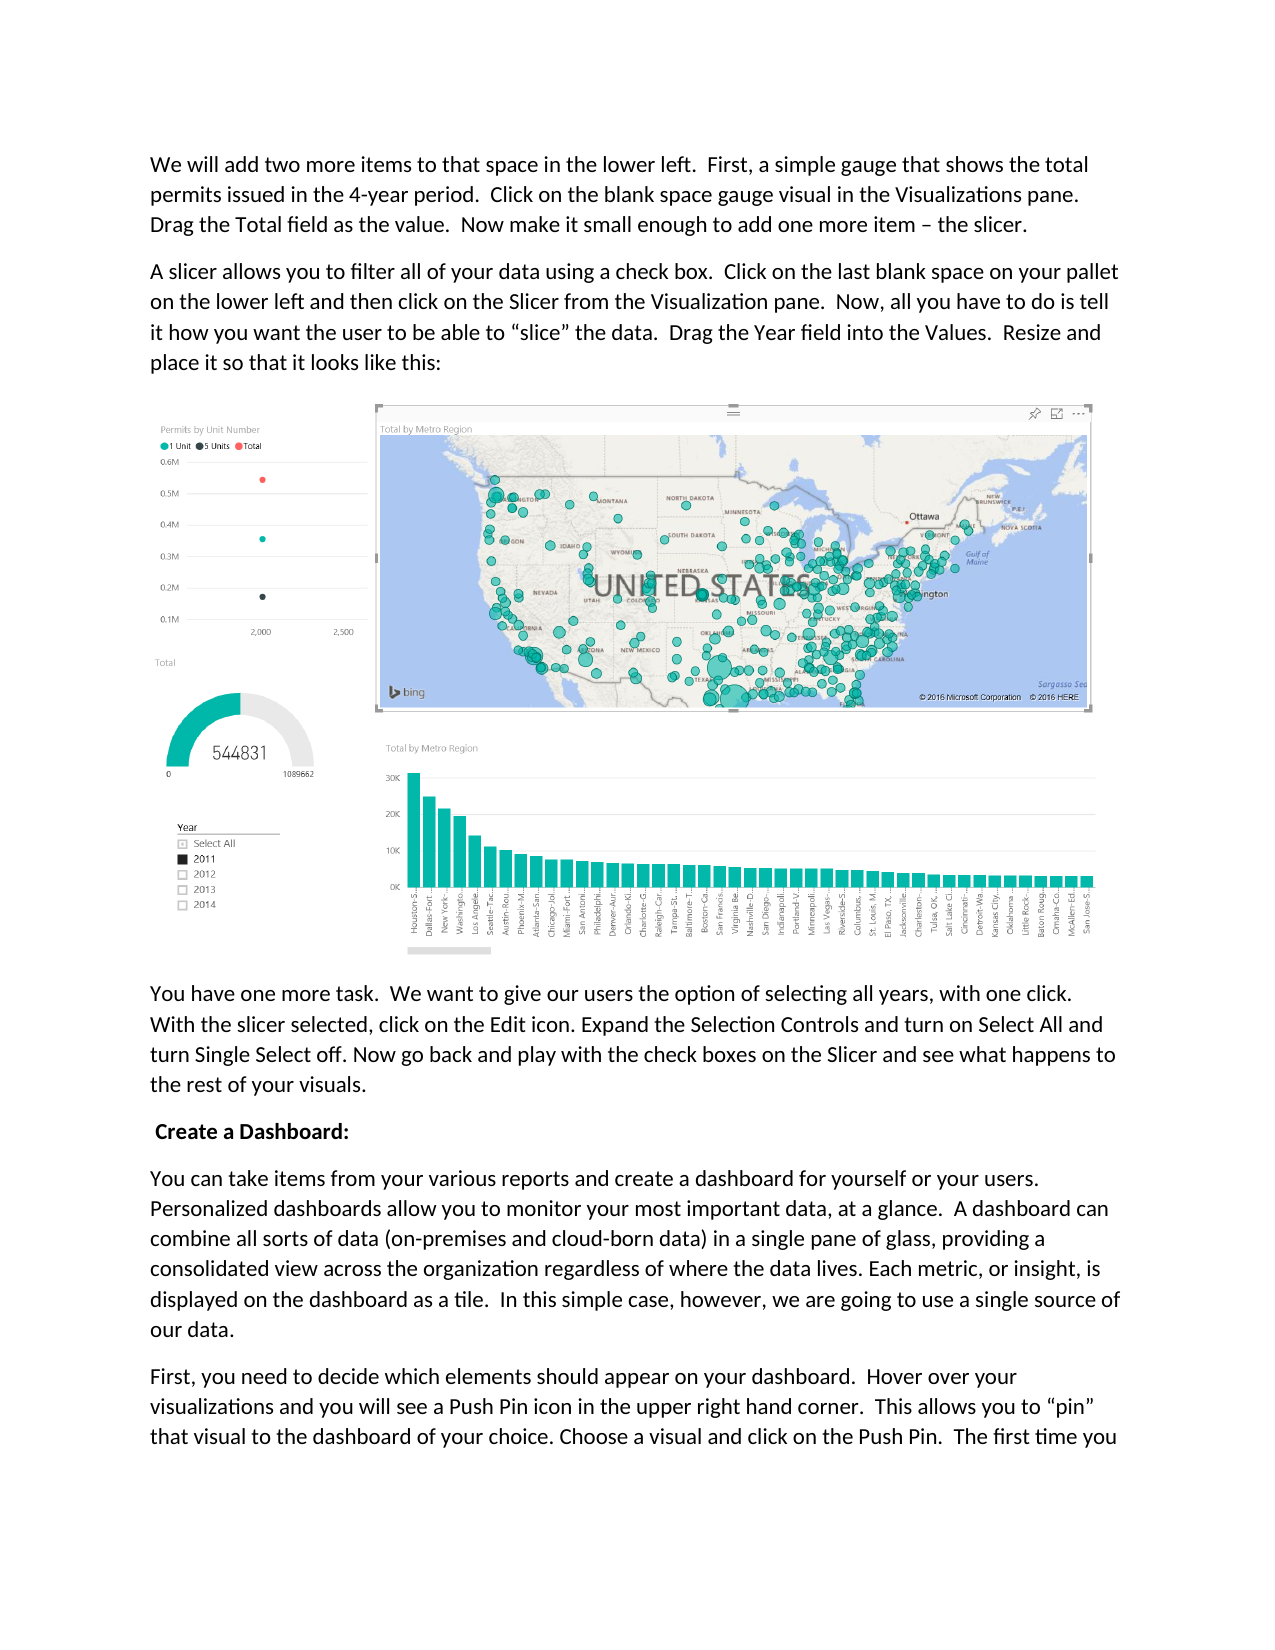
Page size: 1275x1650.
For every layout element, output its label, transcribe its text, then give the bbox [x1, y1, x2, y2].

text You have one more task. We want to give our users the option of selecting all years, with one click. With the slicer selected, click on the Edit icon. Expand the Selection Controls and turn on Select All and turn Single Select off. Now go back and play with the check boxes on the Slicer and see what happens to the rest of your visuals. [150, 979, 1125, 1098]
text A slicer allows you to filter all of your data using a check box. Click on the last blank space on your pallet on the lower left and then click on the Slicer from the Visualization pane. Now, all you have to do is tell it how you want the user to be able to “slice” the data. Drag the Year field into the Values. Resize and place it so that it looks like this: [150, 257, 1125, 376]
text We will add two more items to that space in the lower left. First, a simple gauge that shows the total permits issued in the 4-year period. Click on the blank space gauge visual in the Visualizations pane. Drag the Total field as the value. Now make it small enough to add one more item – the slicer. [150, 150, 1125, 238]
text Create a Dashboard: [150, 1117, 1125, 1145]
text You can take items from your various reports and create a dashboard for yourself or your users. Personalized dashboards allow you to monitor your most important data, at a glance. A dashboard can combine all sorts of data (on-premises and cloud-born data) in a single pane of glass, providing a consolidated view across the organization regardless of where the data lives. Each metric, or insight, is displayed on the dashboard as a tile. In this simple case, however, we are going to use a single source of our data. [150, 1164, 1125, 1343]
picture [150, 394, 1125, 961]
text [150, 1362, 1125, 1450]
